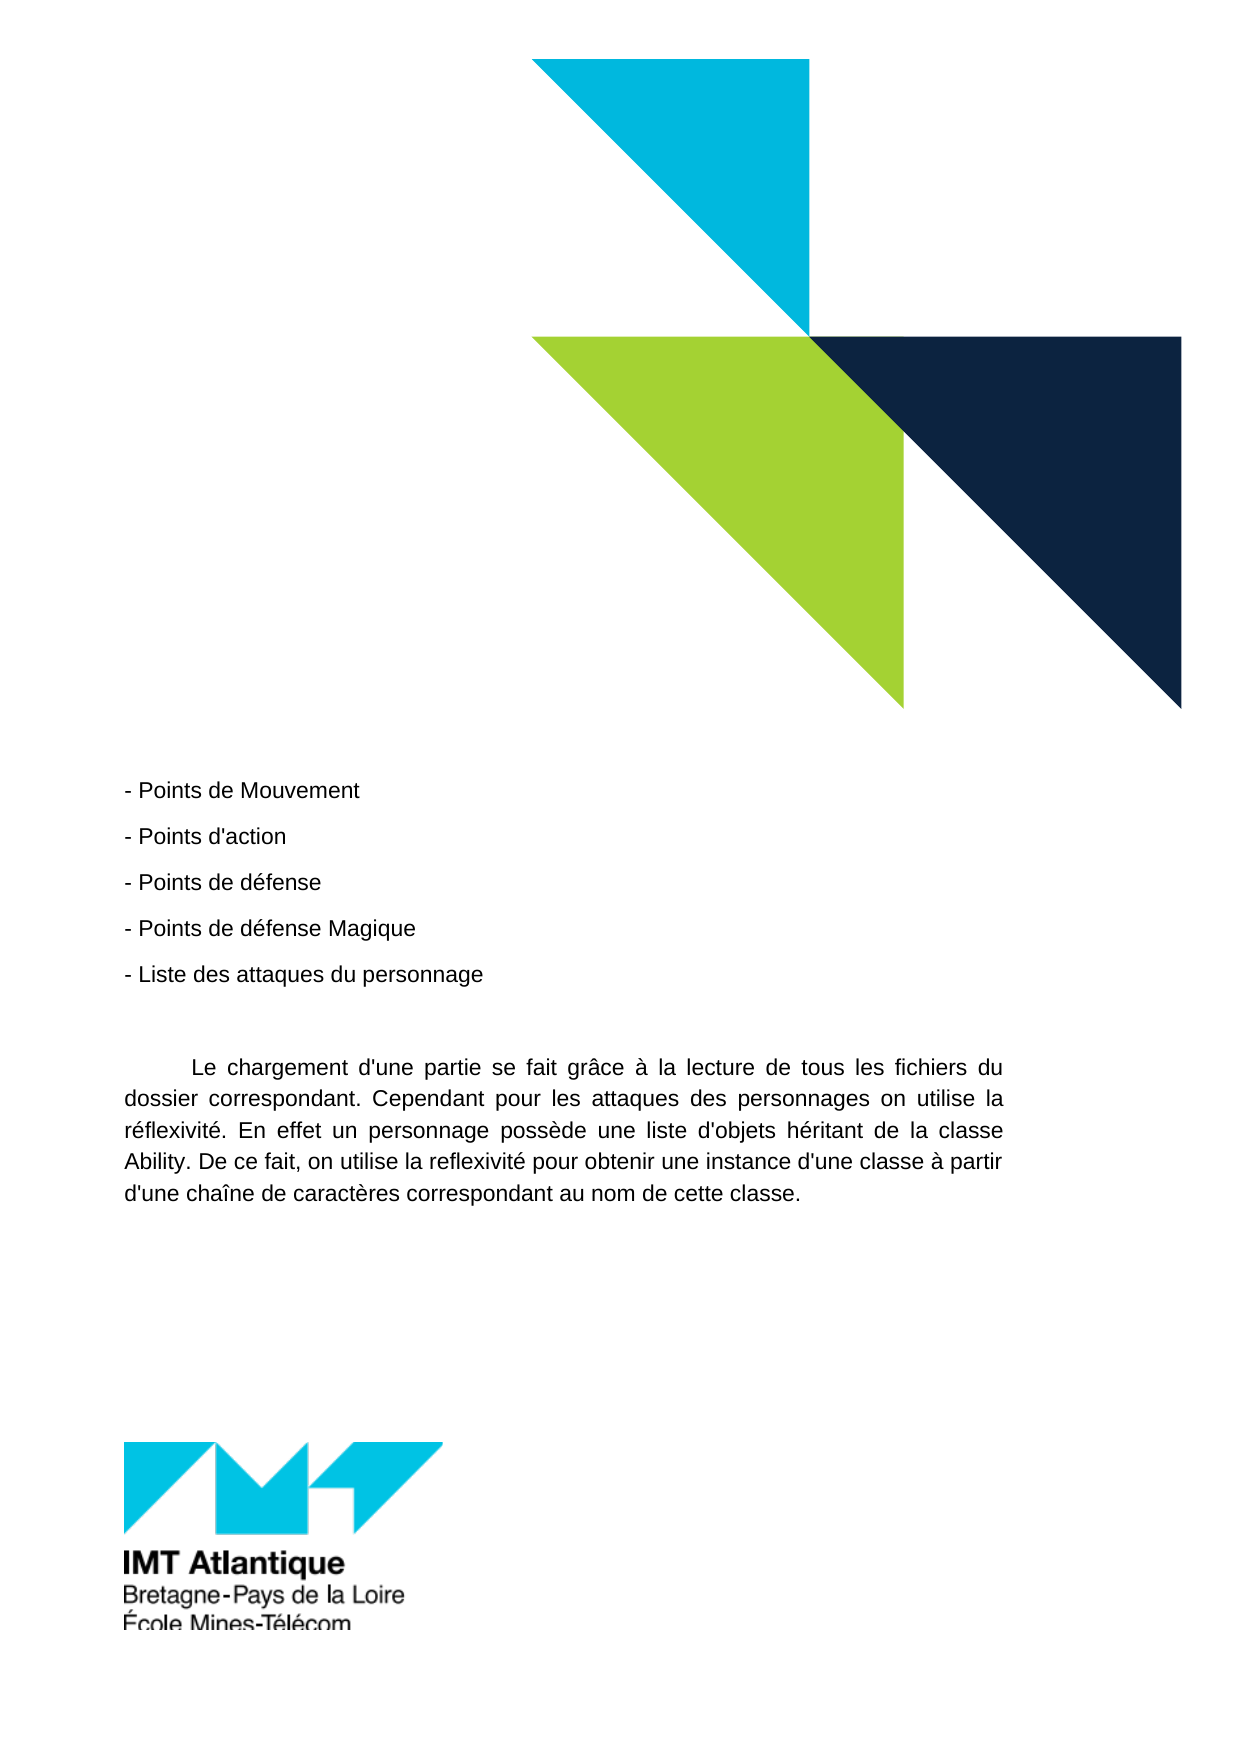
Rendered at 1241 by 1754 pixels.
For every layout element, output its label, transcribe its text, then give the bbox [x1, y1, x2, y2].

text - Points de défense Magique [124, 915, 1004, 941]
text - Points de Mouvement [124, 777, 1004, 803]
text - Points de défense [124, 869, 1004, 895]
text - Liste des attaques du personnage [124, 961, 1004, 988]
text - Points d'action [124, 823, 1004, 849]
text Le chargement d'une partie se fait grâce à la lecture de tous les fichiers du dossier correspondant. Cependant pour les attaques des personnages on utilise la réflexivité. En effet un personnage possède une liste d'objets héritant de la classe Ability. De ce fait, on utilise la reflexivité pour obtenir une instance d'une classe à partir d'une chaîne de caractères correspondant au nom de cette classe. [124, 1053, 1004, 1206]
